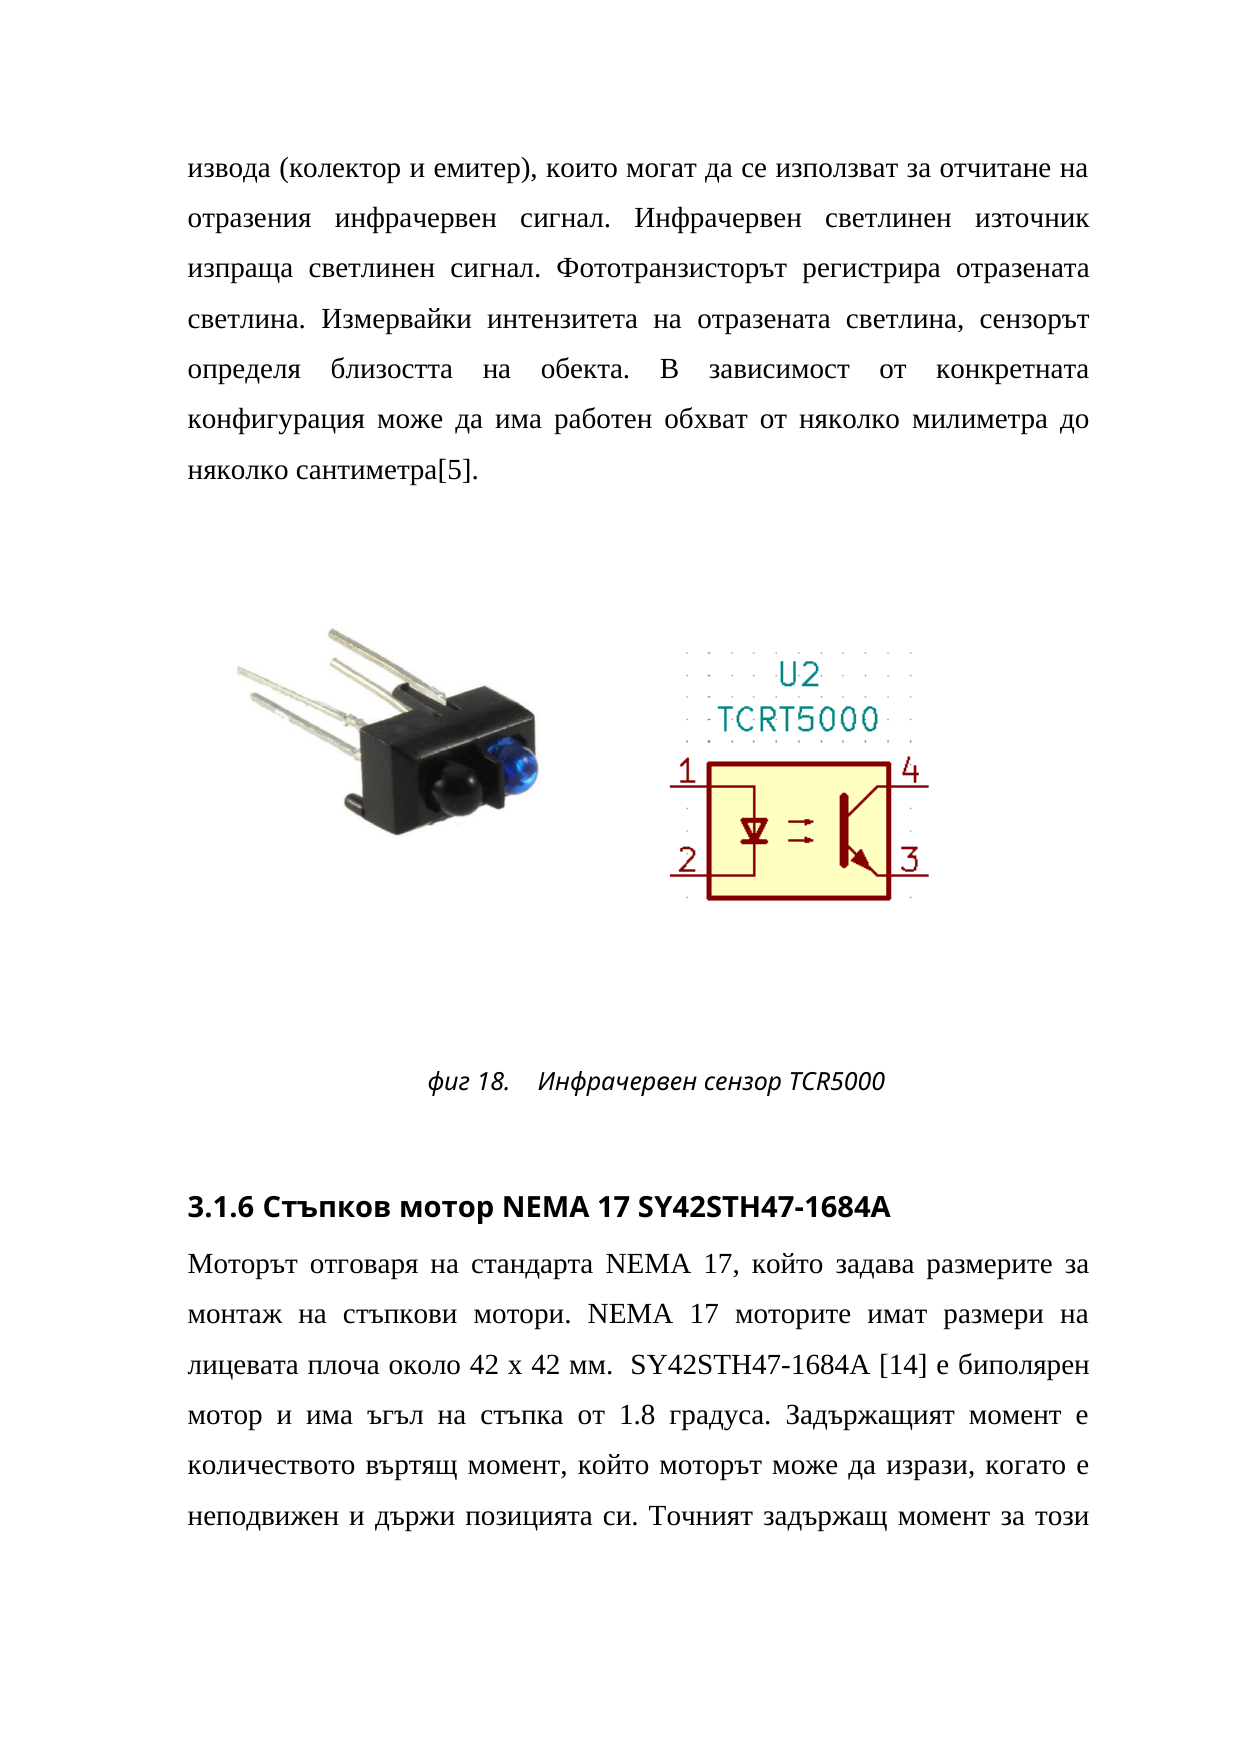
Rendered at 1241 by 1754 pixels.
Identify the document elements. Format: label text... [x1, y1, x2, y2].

picture [227, 572, 552, 897]
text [187, 1246, 1090, 1531]
picture [669, 640, 929, 907]
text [187, 150, 1090, 485]
text Инфрачервен сензор TCR5000 [225, 1064, 1090, 1149]
subtitle Стъпков мотор NEMA 17 SY42STH47-1684A [187, 1187, 1090, 1226]
